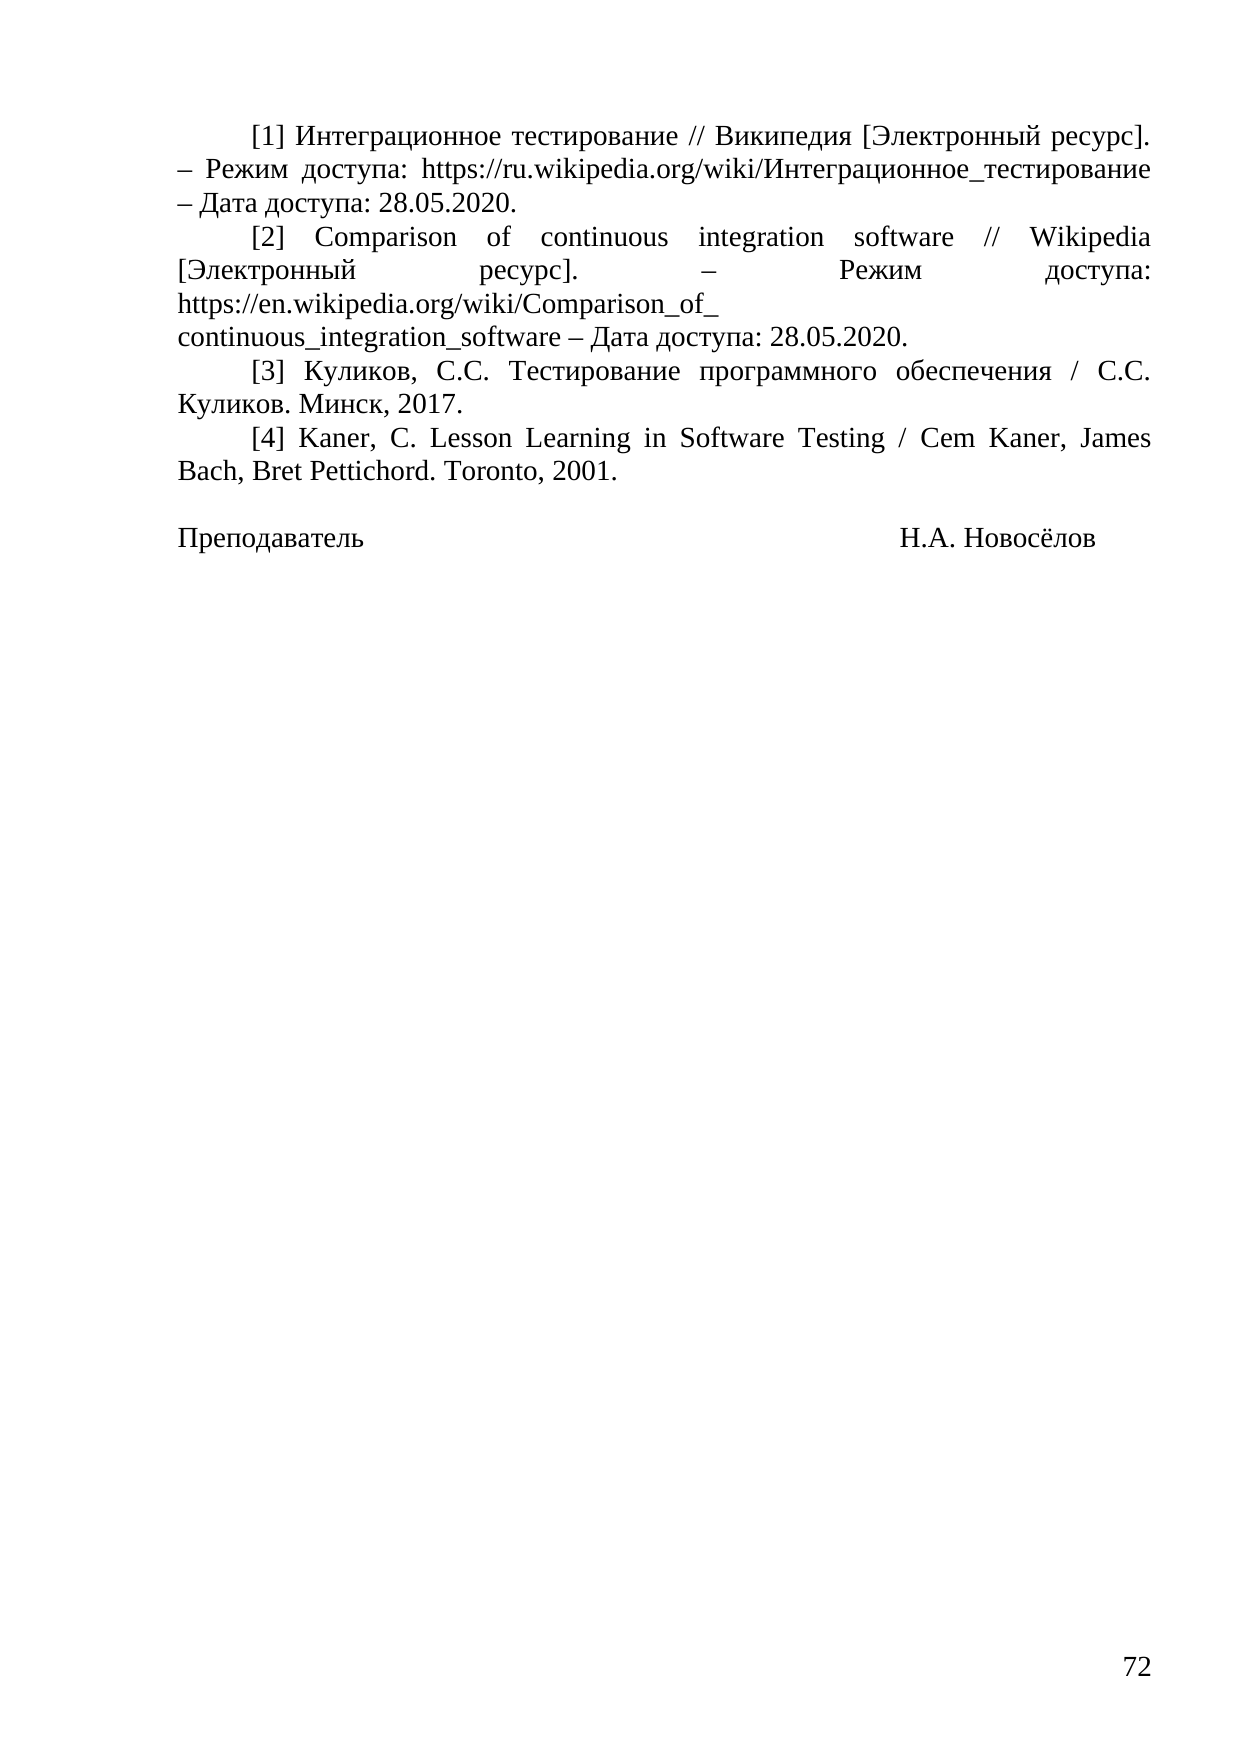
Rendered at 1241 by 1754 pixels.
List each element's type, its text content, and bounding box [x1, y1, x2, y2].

text [4] Kaner, С. Lesson Learning in Software Testing / Сem Kaner, James Bach, Bret Pettichord. Toronto, 2001. [177, 420, 1152, 487]
text [3] Куликов, С.С. Тестирование программного обеспечения / С.С. Куликов. Минск, 2017. [177, 353, 1152, 420]
text Преподаватель Н.А. Новосёлов [177, 521, 1152, 554]
text [1] Интеграционное тестирование // Википедия [Электронный ресурс]. – Режим доступа: https://ru.wikipedia.org/wiki/Интеграционное_тестирование – Дата доступа: 28.05.2020. [177, 118, 1152, 219]
text [2] Comparison of continuous integration software // Wikipedia [Электронный ресурс]. – Режим доступа: https://en.wikipedia.org/wiki/Comparison_of_ continuous_integration_software – Дата доступа: 28.05.2020. [177, 219, 1152, 353]
